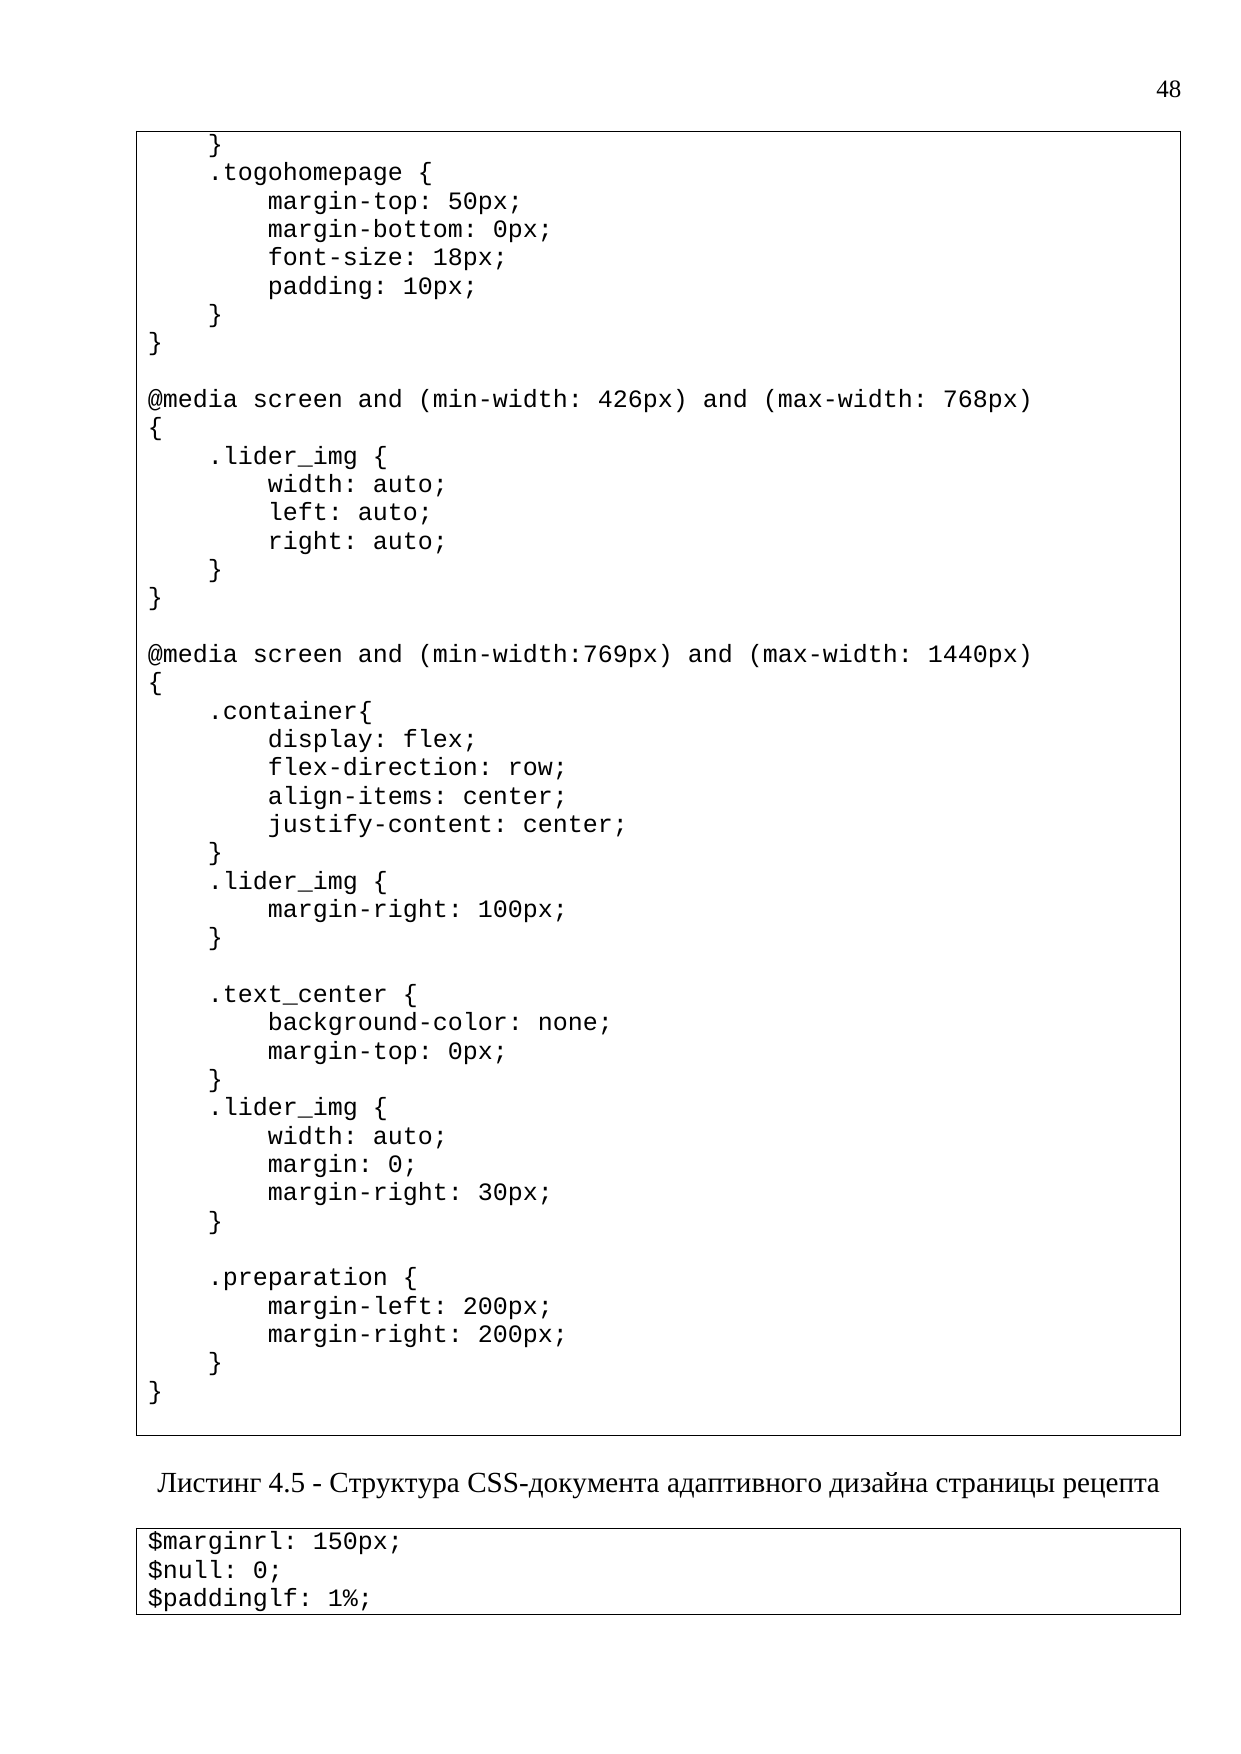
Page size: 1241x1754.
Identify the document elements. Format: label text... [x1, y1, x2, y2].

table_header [137, 1529, 1180, 1614]
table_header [137, 132, 1180, 1435]
text Листинг 4.5 - Структура CSS-документа адаптивного дизайна страницы рецепта [136, 1465, 1181, 1499]
